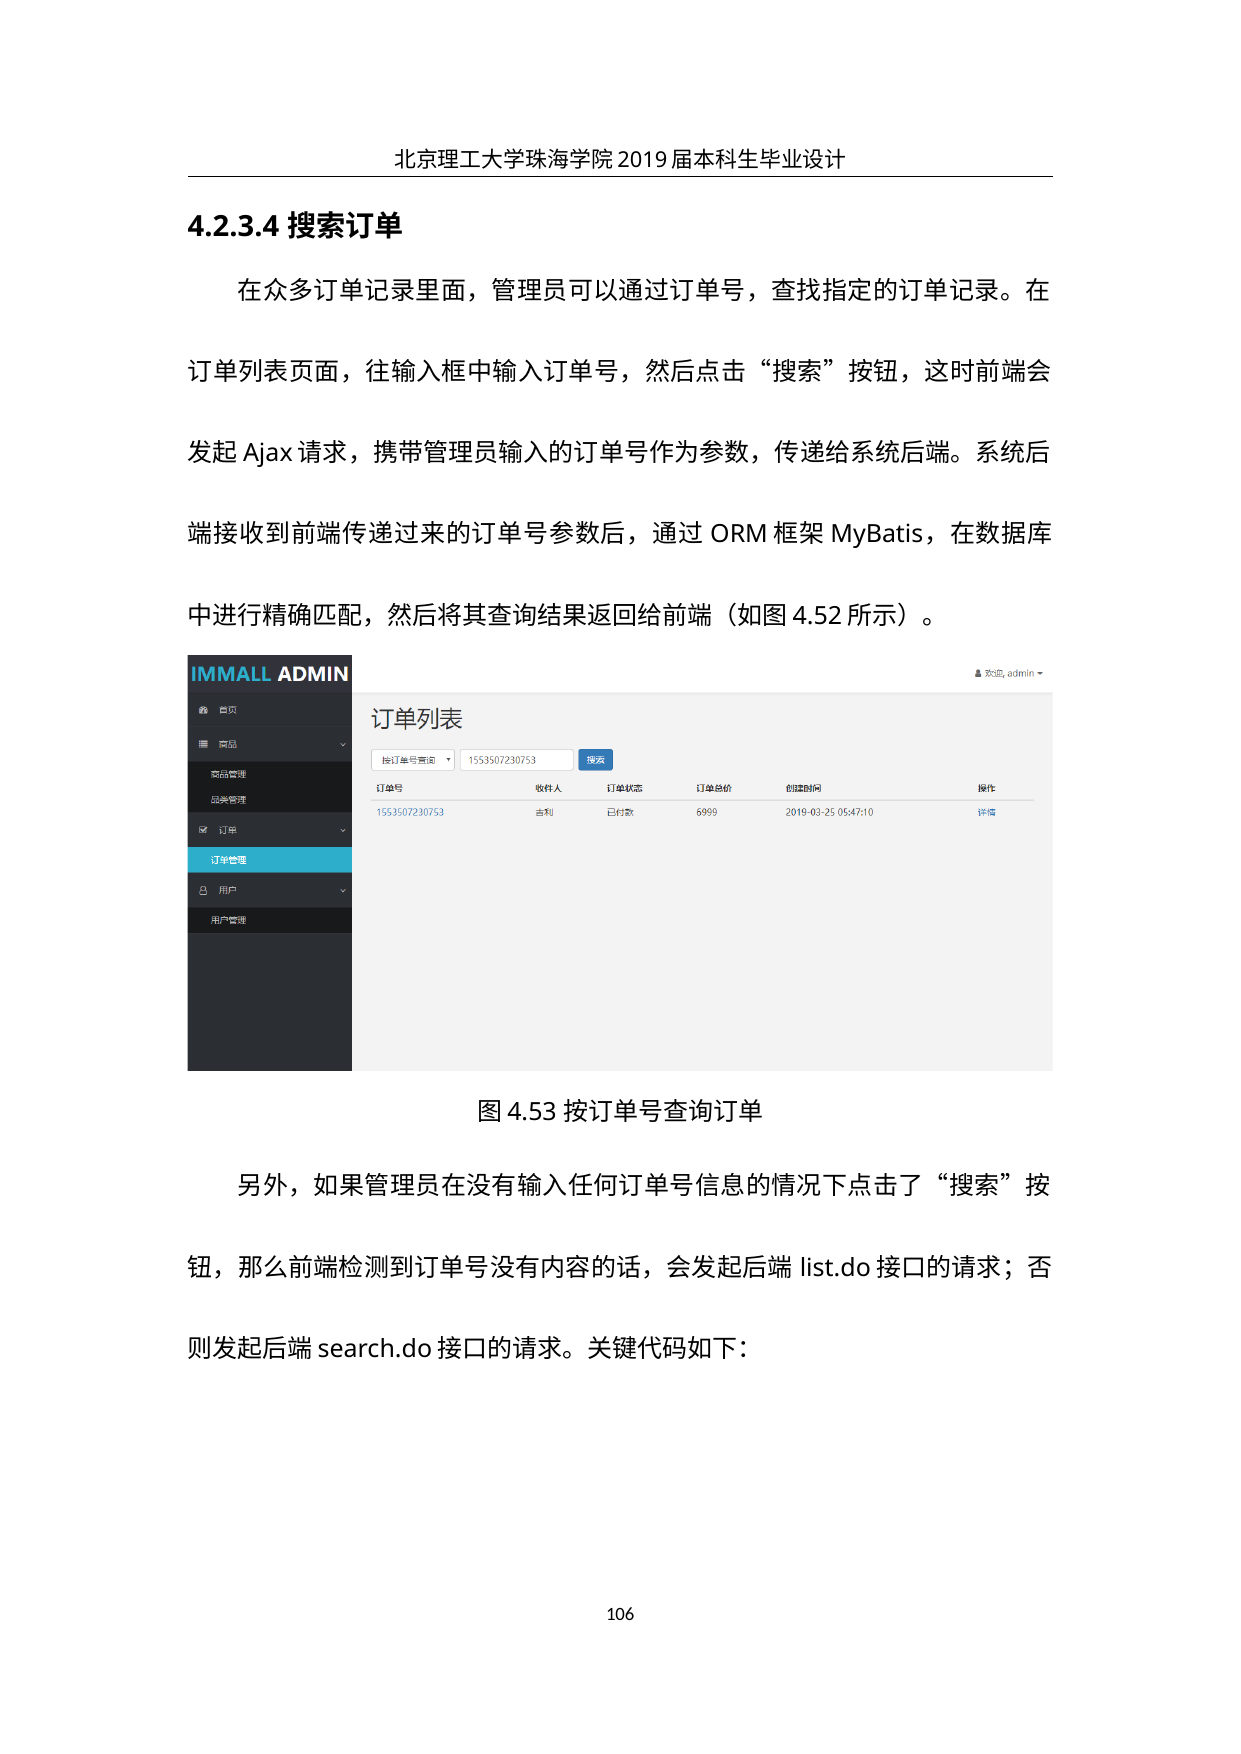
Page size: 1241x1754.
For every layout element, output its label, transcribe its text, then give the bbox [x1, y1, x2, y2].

text 4.2.3.4 搜索订单 [187, 191, 1053, 256]
text 另外，如果管理员在没有输入任何订单号信息的情况下点击了“搜索”按钮，那么前端检测到订单号没有内容的话，会发起后端list.do接口的请求；否则发起后端search.do接口的请求。关键代码如下： [187, 1151, 1053, 1379]
text 图4.53 按订单号查询订单 [187, 1077, 1053, 1142]
picture [187, 655, 1053, 1071]
text 在众多订单记录里面，管理员可以通过订单号，查找指定的订单记录。在订单列表页面，往输入框中输入订单号，然后点击“搜索”按钮，这时前端会发起Ajax请求，携带管理员输入的订单号作为参数，传递给系统后端。系统后端接收到前端传递过来的订单号参数后，通过ORM框架MyBatis，在数据库中进行精确匹配，然后将其查询结果返回给前端（如图4.52所示）。 [187, 256, 1053, 646]
